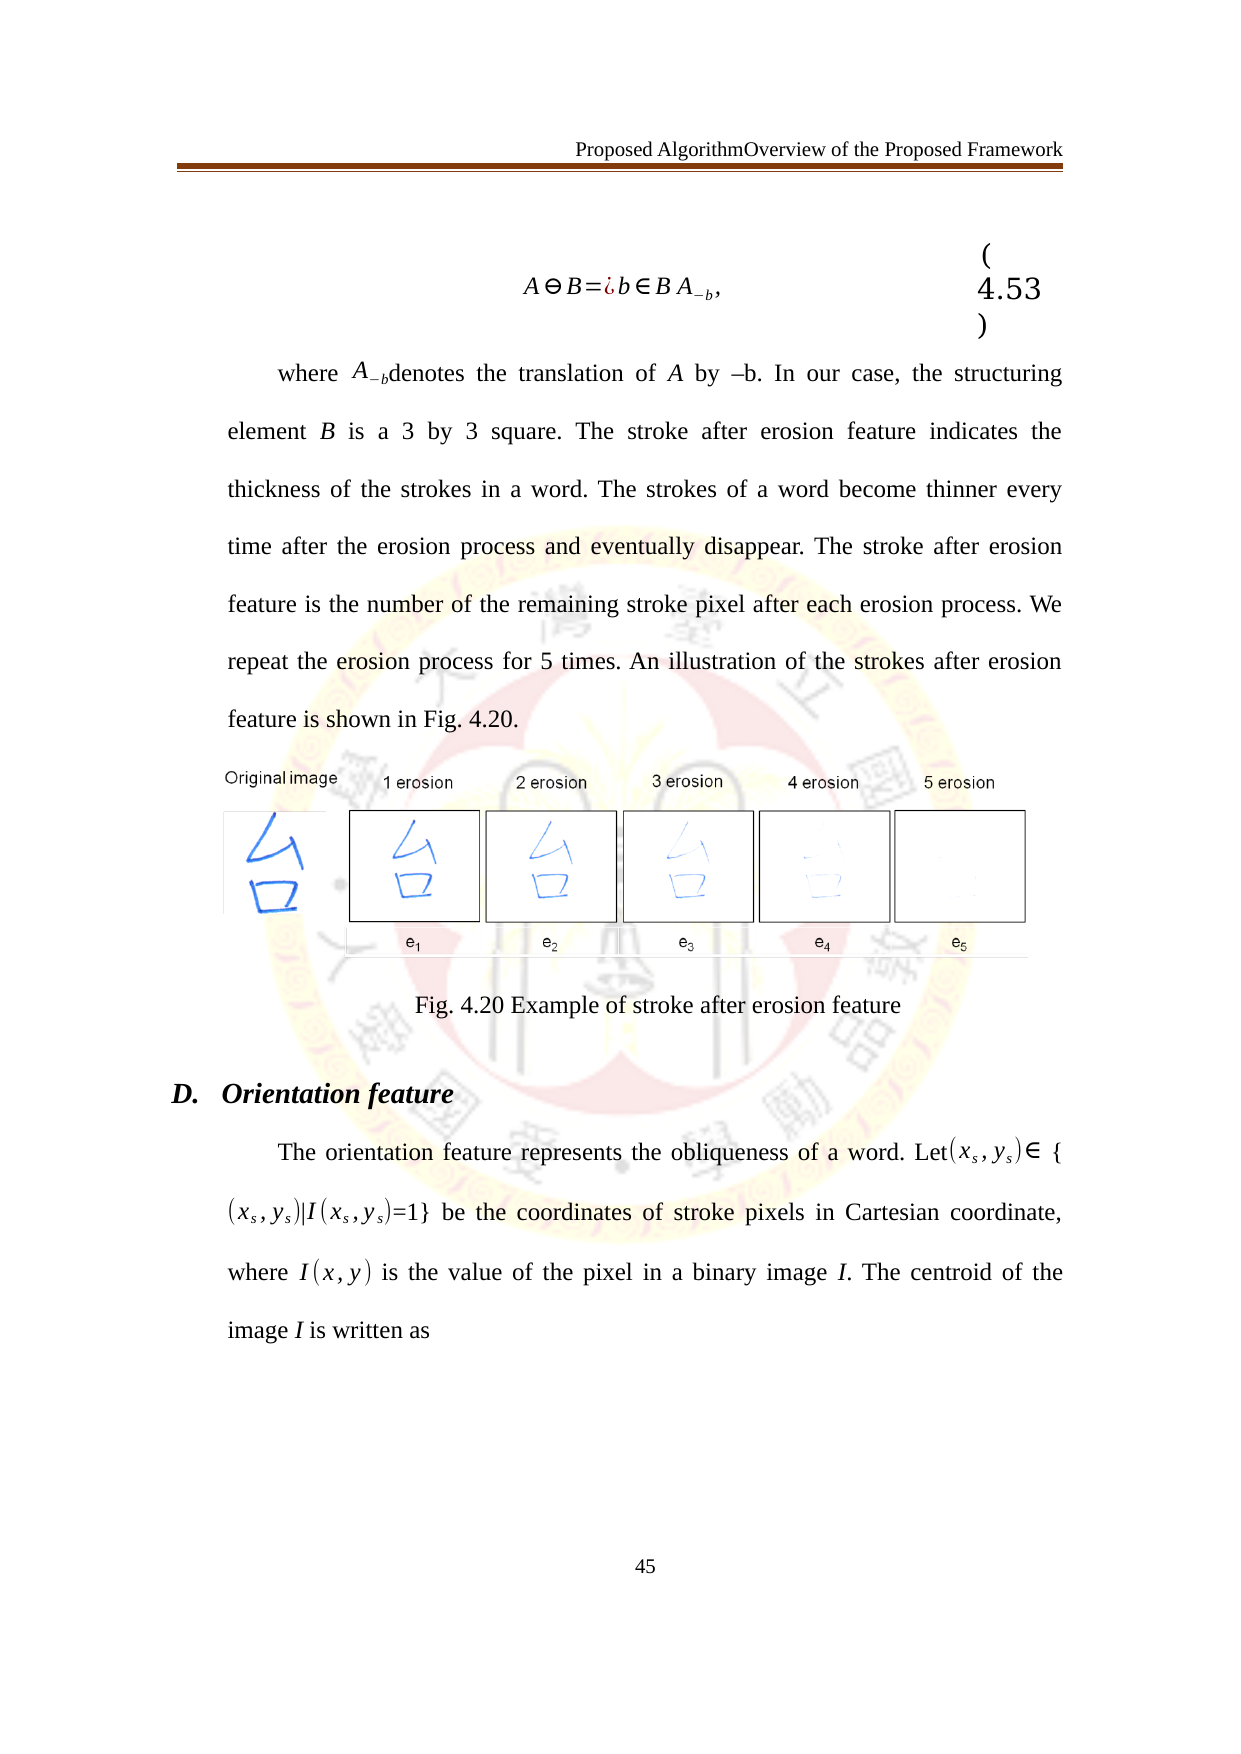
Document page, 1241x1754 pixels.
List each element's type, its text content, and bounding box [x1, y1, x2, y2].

table_header [275, 220, 966, 356]
text The orientation feature represents the obliqueness of a word. Let {|=1} be the coordinates of stroke pixels in Cartesian coordinate, where is the value of the pixel in a binary image I. The centroid of the image I is written as [227, 1135, 1063, 1344]
picture [213, 761, 1034, 962]
list Orientation feature [171, 1076, 1063, 1110]
